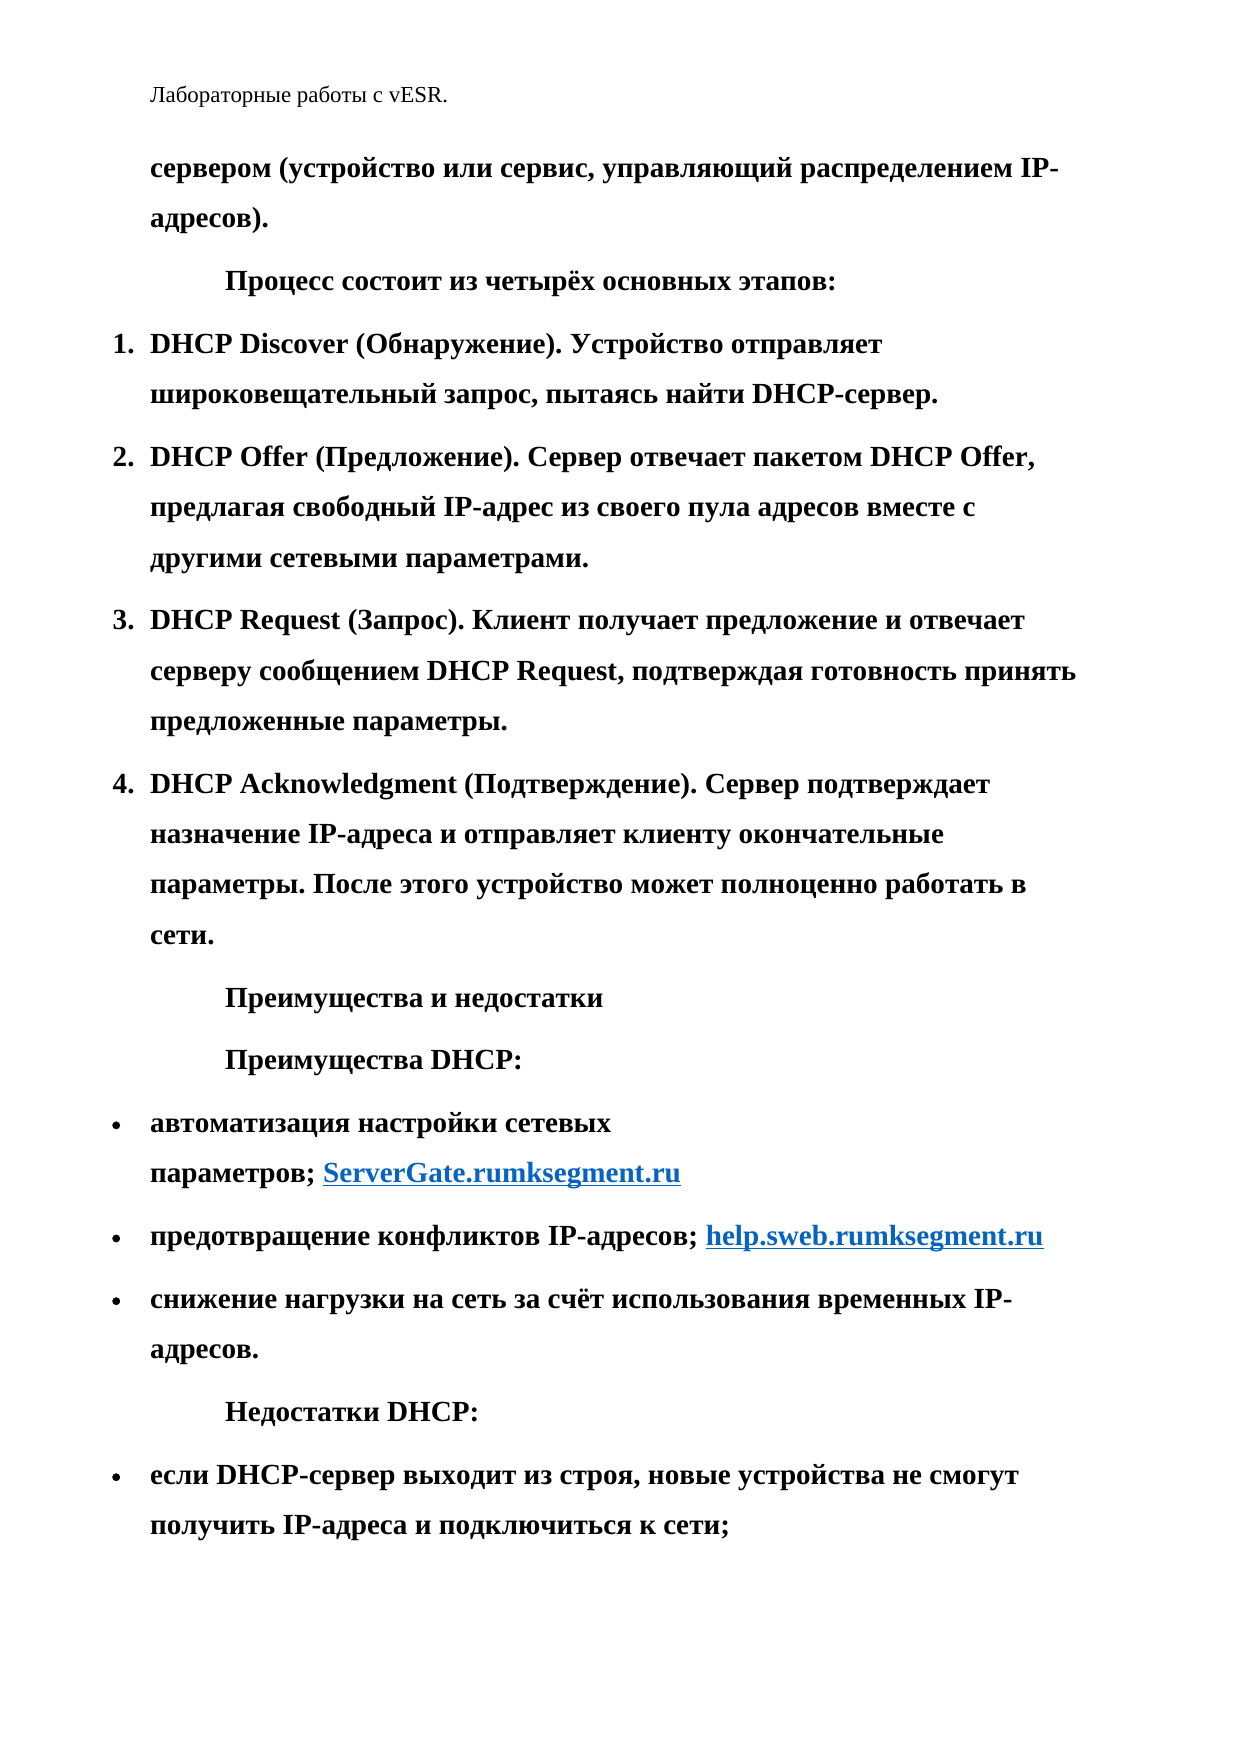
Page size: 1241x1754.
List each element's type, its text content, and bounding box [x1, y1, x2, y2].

list снижение нагрузки на сеть за счёт использования временных IP-адресов. [112, 1281, 1090, 1365]
text Преимущества и недостатки [150, 980, 1090, 1013]
list если DHCP-сервер выходит из строя, новые устройства не смогут получить IP-адреса и подключиться к сети; [112, 1457, 1090, 1541]
list предотвращение конфликтов IP-адресов; help.sweb.rumksegment.ru [112, 1218, 1090, 1252]
list DHCP Request (Запрос). Клиент получает предложение и отвечает серверу сообщением DHCP Request, подтверждая готовность принять предложенные параметры. [112, 602, 1090, 737]
text Преимущества DHCP: [150, 1042, 1090, 1076]
text Процесс состоит из четырёх основных этапов: [150, 263, 1090, 297]
list DHCP Acknowledgment (Подтверждение). Сервер подтверждает назначение IP-адреса и отправляет клиенту окончательные параметры. После этого устройство может полноценно работать в сети. [112, 766, 1090, 950]
list DHCP Discover (Обнаружение). Устройство отправляет широковещательный запрос, пытаясь найти DHCP-сервер. [112, 326, 1090, 410]
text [150, 150, 1090, 234]
list DHCP Offer (Предложение). Сервер отвечает пакетом DHCP Offer, предлагая свободный IP-адрес из своего пула адресов вместе с другими сетевыми параметрами. [112, 439, 1090, 573]
list автоматизация настройки сетевых параметров; ServerGate.rumksegment.ru [112, 1105, 1090, 1189]
text Недостатки DHCP: [150, 1394, 1090, 1428]
